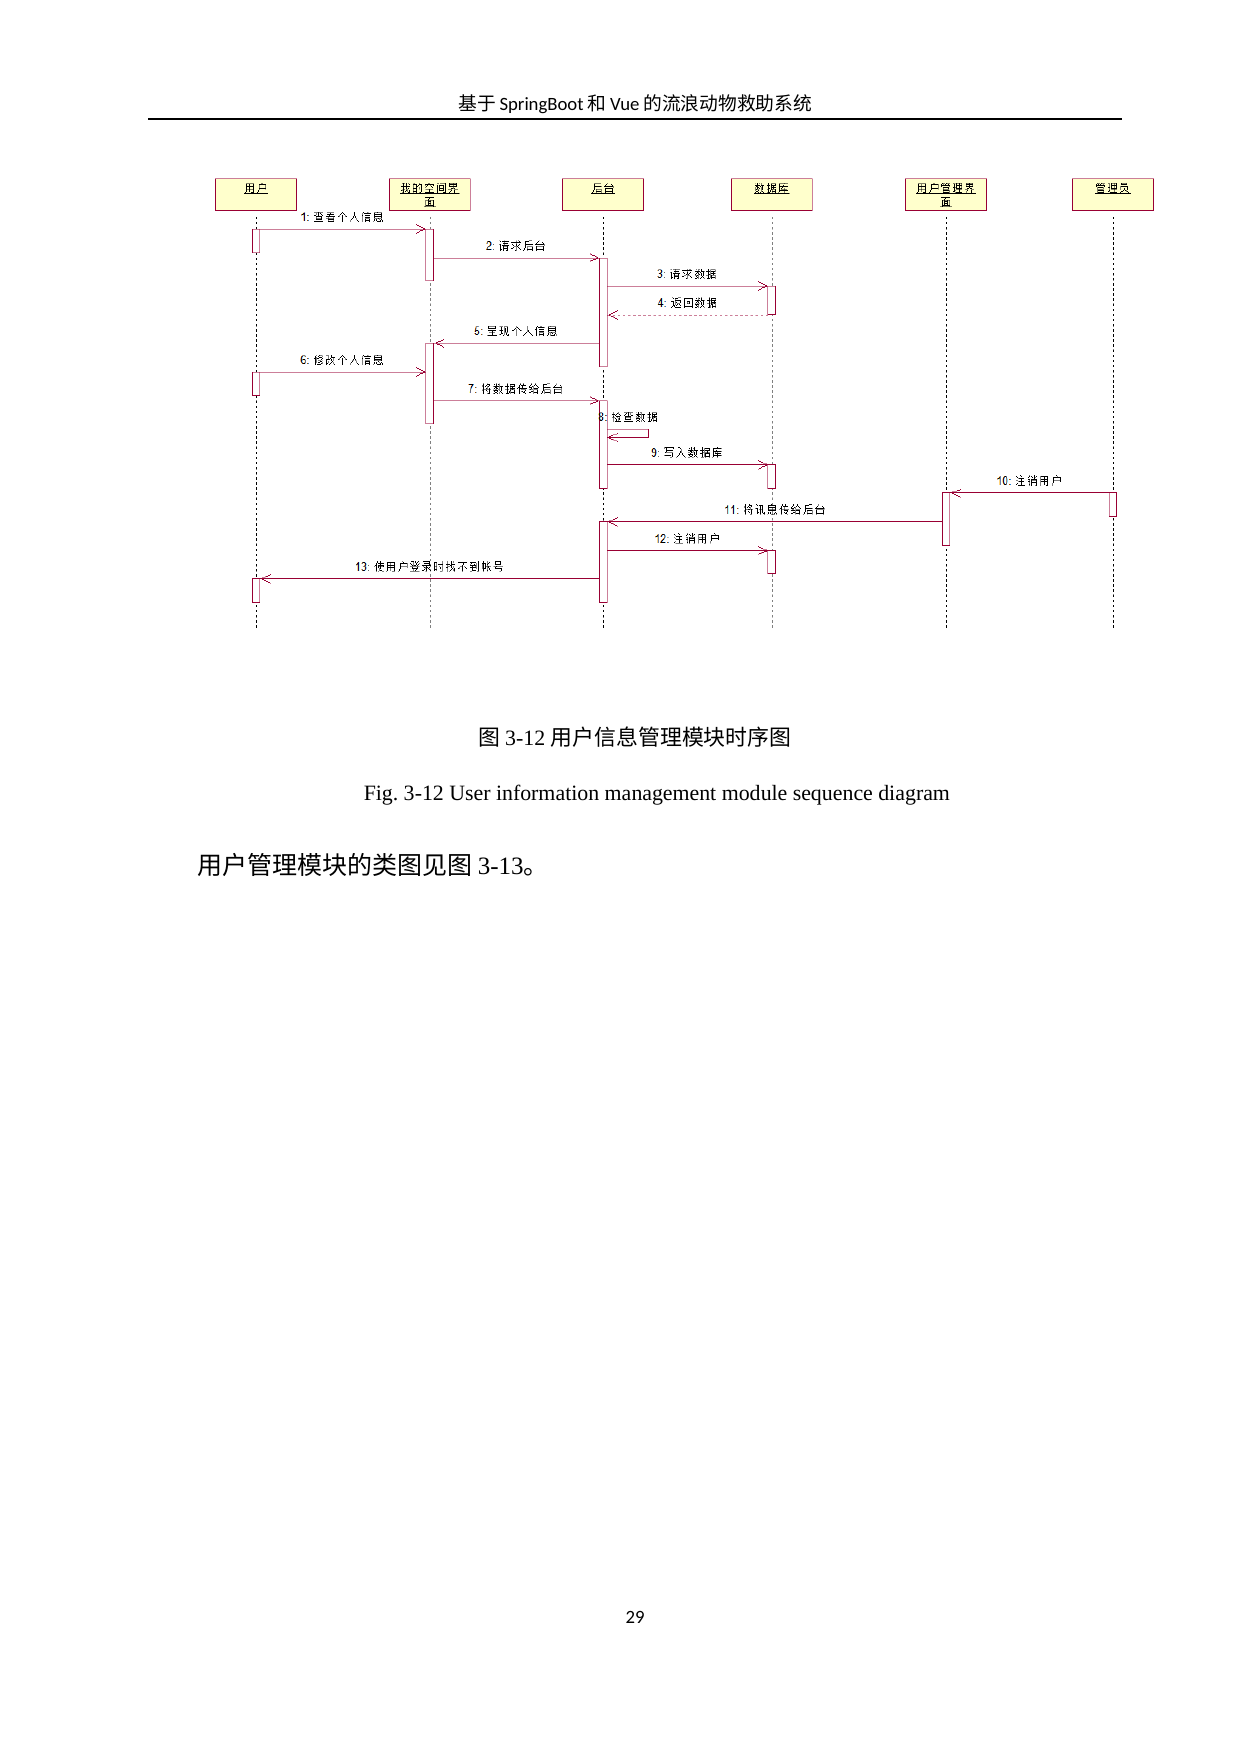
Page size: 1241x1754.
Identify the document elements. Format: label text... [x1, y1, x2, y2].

text 用户管理模块的类图见图3-13。 [148, 831, 1122, 896]
picture [197, 161, 1172, 686]
text Fig. 3-12 User information management module sequence diagram [148, 776, 1122, 809]
text 图3-12 用户信息管理模块时序图 [257, 720, 1013, 752]
